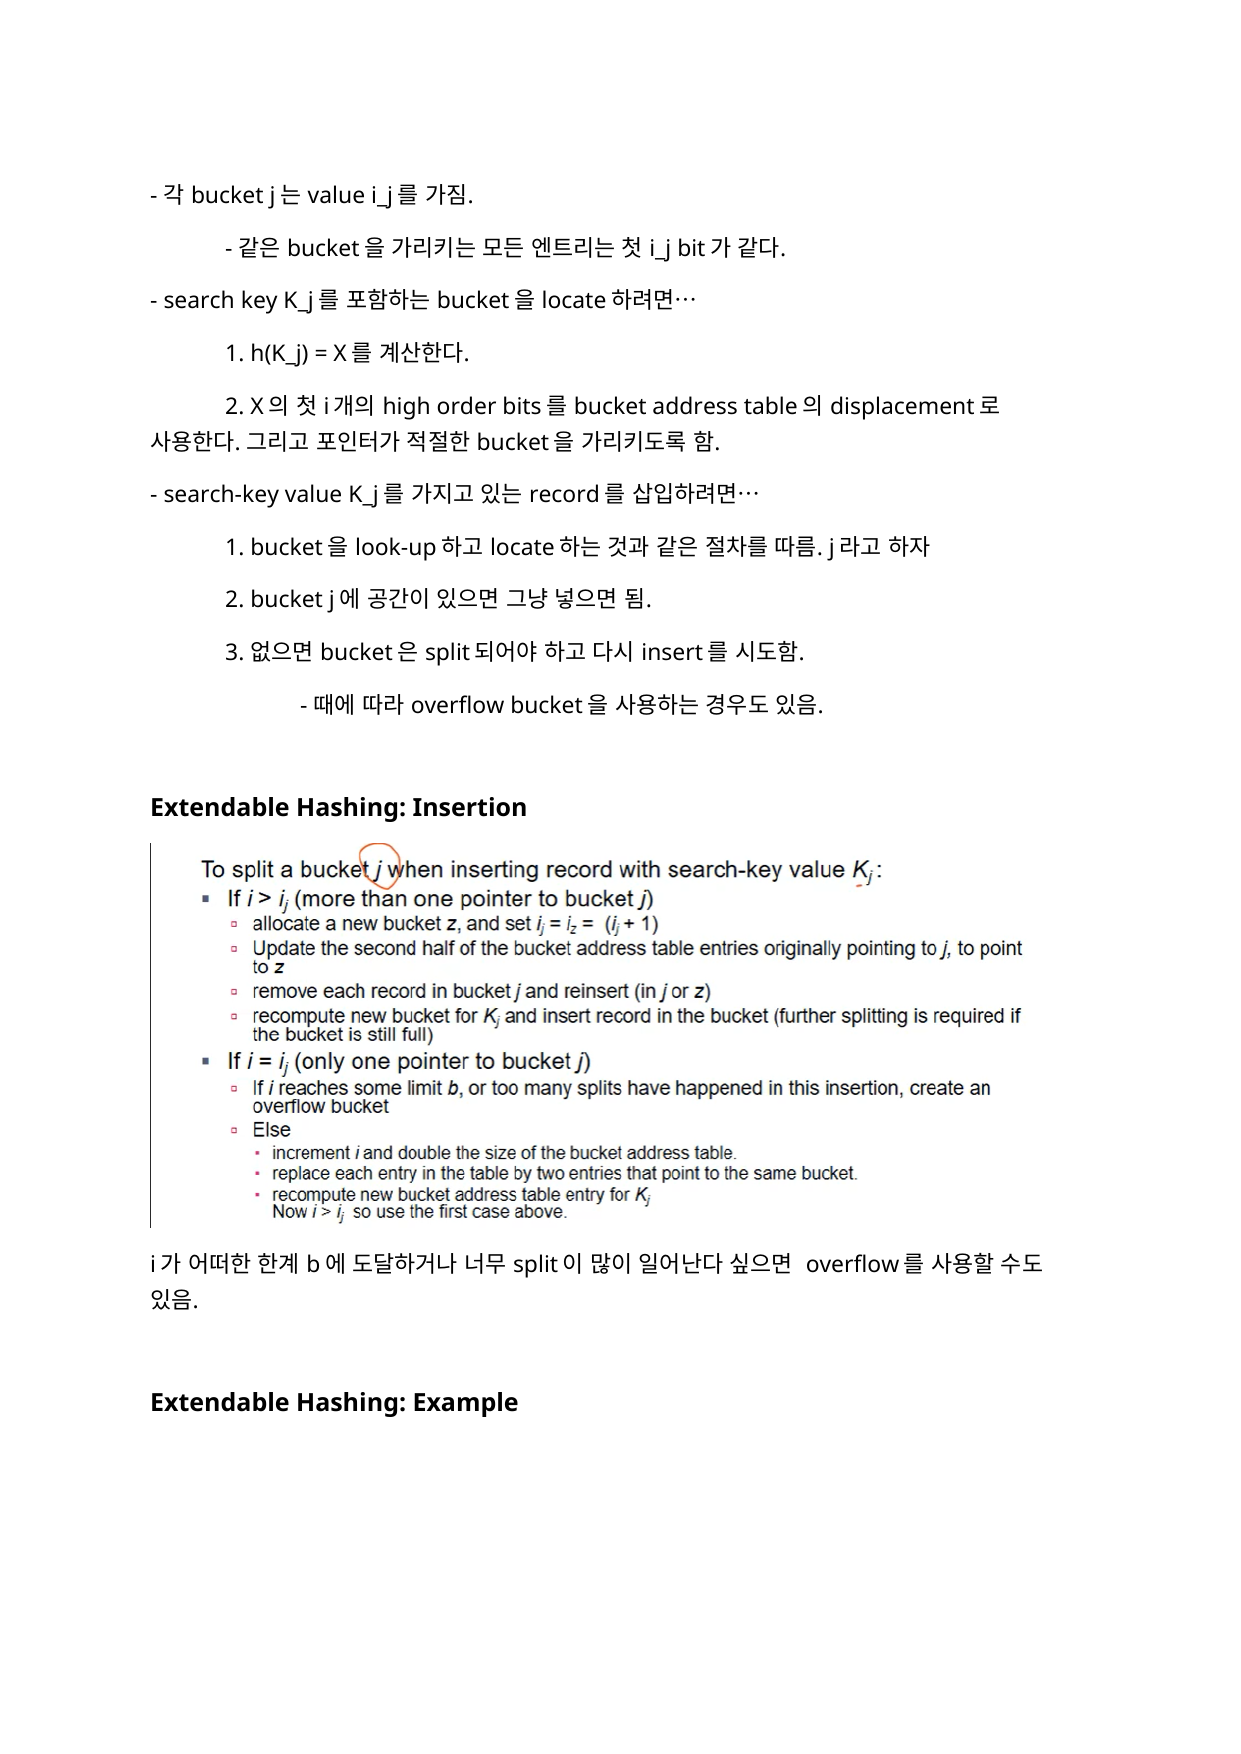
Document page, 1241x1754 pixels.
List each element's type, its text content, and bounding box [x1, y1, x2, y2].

text Extendable Hashing: Insertion [150, 789, 1090, 824]
text - search key K_j를 포함하는 bucket을 locate하려면… [150, 282, 1090, 316]
text 1. bucket을 look-up하고 locate하는 것과 같은 절차를 따름. j라고 하자 [150, 529, 1090, 562]
text - 같은 bucket을 가리키는 모든 엔트리는 첫 i_j bit가 같다. [150, 230, 1090, 263]
text Extendable Hashing: Example [150, 1385, 1090, 1419]
text 2. bucket j에 공간이 있으면 그냥 넣으면 됨. [150, 581, 1090, 615]
text 2. X의 첫 i개의 high order bits를 bucket address table의 displacement로 사용한다. 그리고 포인터가 적절한 bucket을 가리키도록 함. [150, 388, 1090, 457]
text - 각 bucket j는 value i_j를 가짐. [150, 177, 1090, 211]
text - 때에 따라 overflow bucket을 사용하는 경우도 있음. [150, 687, 1090, 720]
text i가 어떠한 한계 b에 도달하거나 너무 split이 많이 일어난다 싶으면 overflow를 사용할 수도 있음. [150, 1246, 1090, 1315]
text 1. h(K_j) = X를 계산한다. [150, 335, 1090, 368]
picture [150, 843, 1091, 1228]
text 3. 없으면 bucket은 split되어야 하고 다시 insert를 시도함. [150, 634, 1090, 667]
text - search-key value K_j를 가지고 있는 record를 삽입하려면… [150, 476, 1090, 509]
